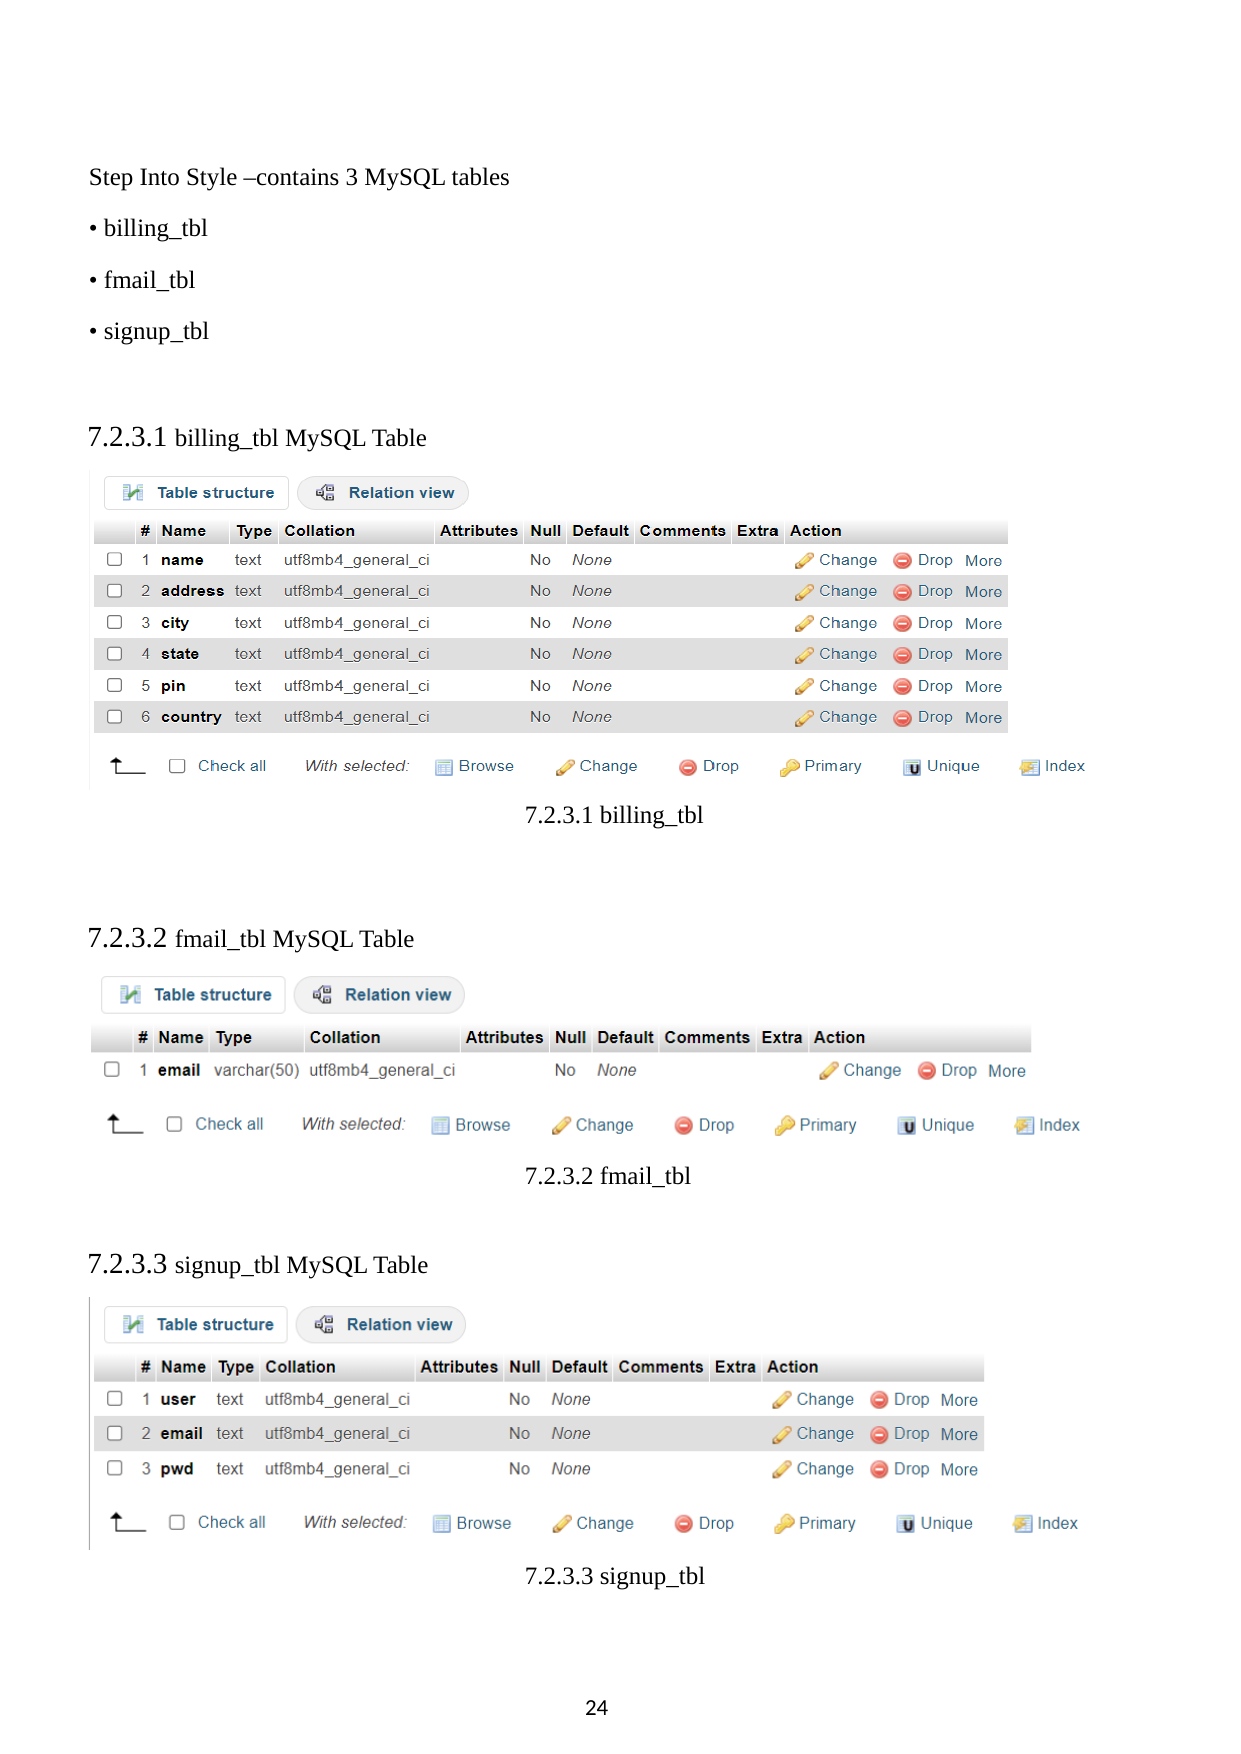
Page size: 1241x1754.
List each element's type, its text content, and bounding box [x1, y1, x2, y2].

picture [88, 1297, 1089, 1550]
text 7.2.3.2 fmail_tbl MySQL Table [87, 920, 1165, 953]
picture [89, 470, 1089, 790]
text Step Into Style –contains 3 MySQL tables [89, 162, 1104, 191]
text 7.2.3.2 fmail_tbl [87, 1161, 1181, 1189]
text 7.2.3.1 billing_tbl [87, 801, 1181, 829]
text • billing_tbl [89, 213, 1104, 242]
text • signup_tbl [89, 316, 1104, 345]
text • fmail_tbl [89, 265, 1104, 294]
text 7.2.3.3 signup_tbl MySQL Table [87, 1246, 1165, 1280]
picture [88, 970, 1089, 1150]
text 7.2.3.1 billing_tbl MySQL Table [87, 419, 1165, 453]
text 7.2.3.3 signup_tbl [87, 1561, 1181, 1590]
